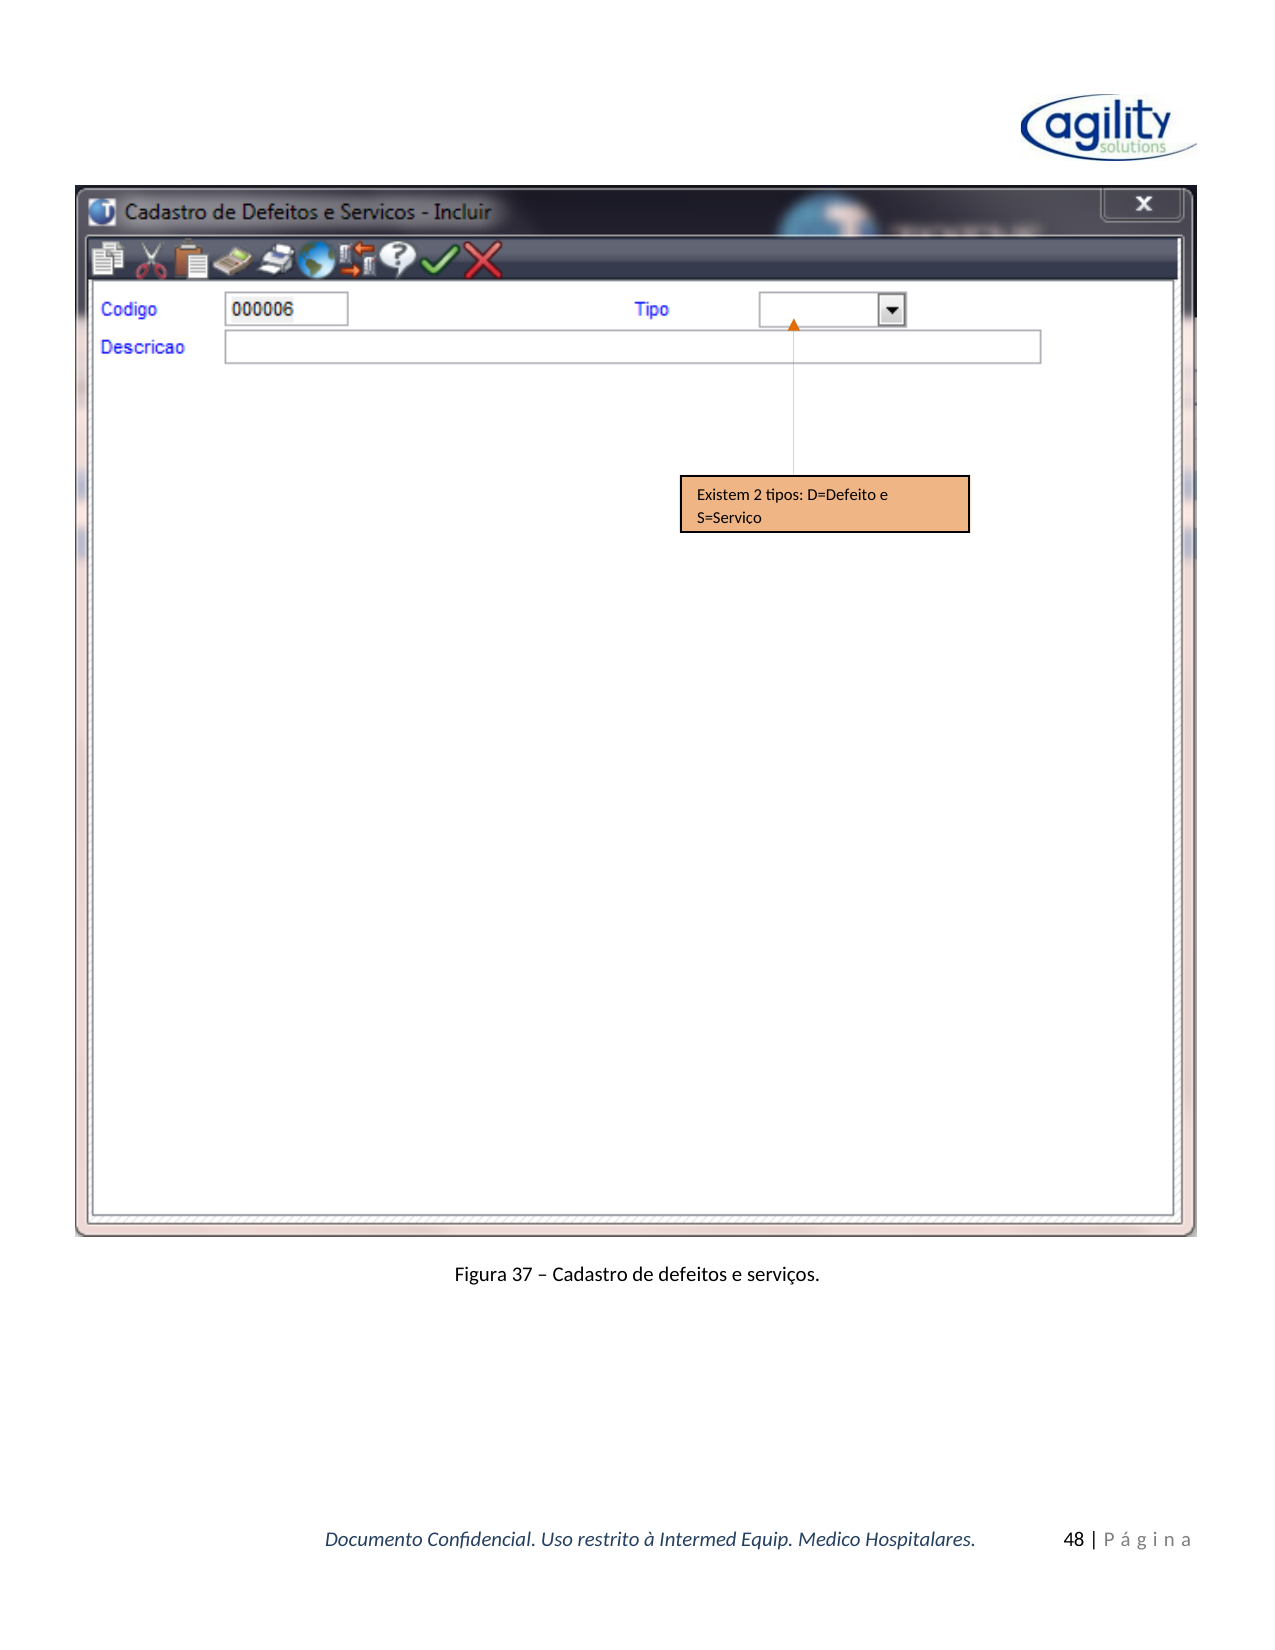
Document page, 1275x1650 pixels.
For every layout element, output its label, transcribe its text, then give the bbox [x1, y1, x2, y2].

picture [1020, 94, 1198, 161]
text Figura 37 – Cadastro de defeitos e serviços. [75, 1261, 1200, 1286]
picture [75, 185, 1197, 1237]
